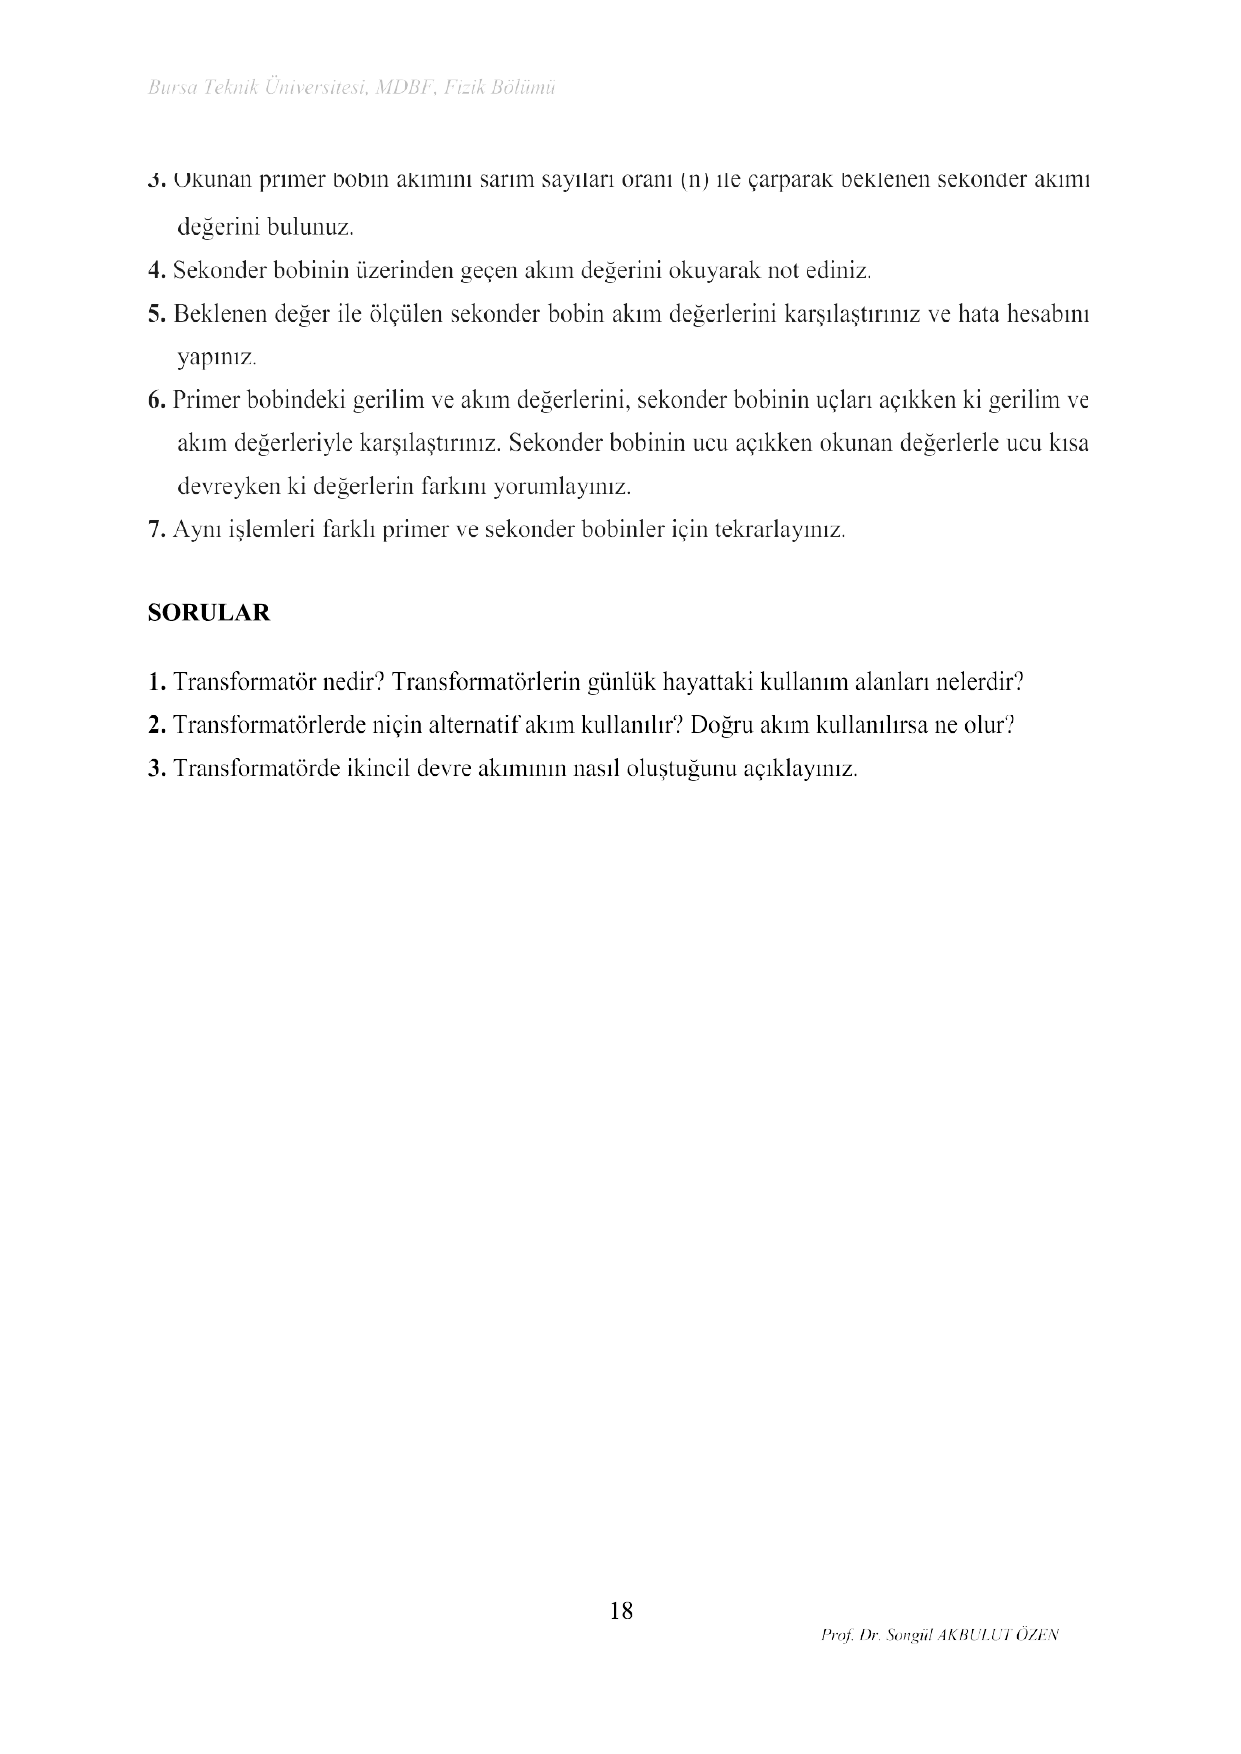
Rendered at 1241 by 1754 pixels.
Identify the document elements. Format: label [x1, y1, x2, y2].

picture [149, 671, 1023, 695]
picture [147, 75, 555, 96]
picture [148, 519, 845, 542]
picture [148, 260, 870, 283]
picture [178, 217, 353, 240]
picture [148, 758, 857, 781]
picture [178, 432, 1089, 456]
picture [148, 715, 1014, 738]
picture [148, 303, 1089, 327]
picture [148, 389, 1088, 413]
picture [178, 476, 630, 499]
picture [820, 1626, 1059, 1644]
picture [148, 173, 1090, 192]
picture [177, 352, 256, 370]
